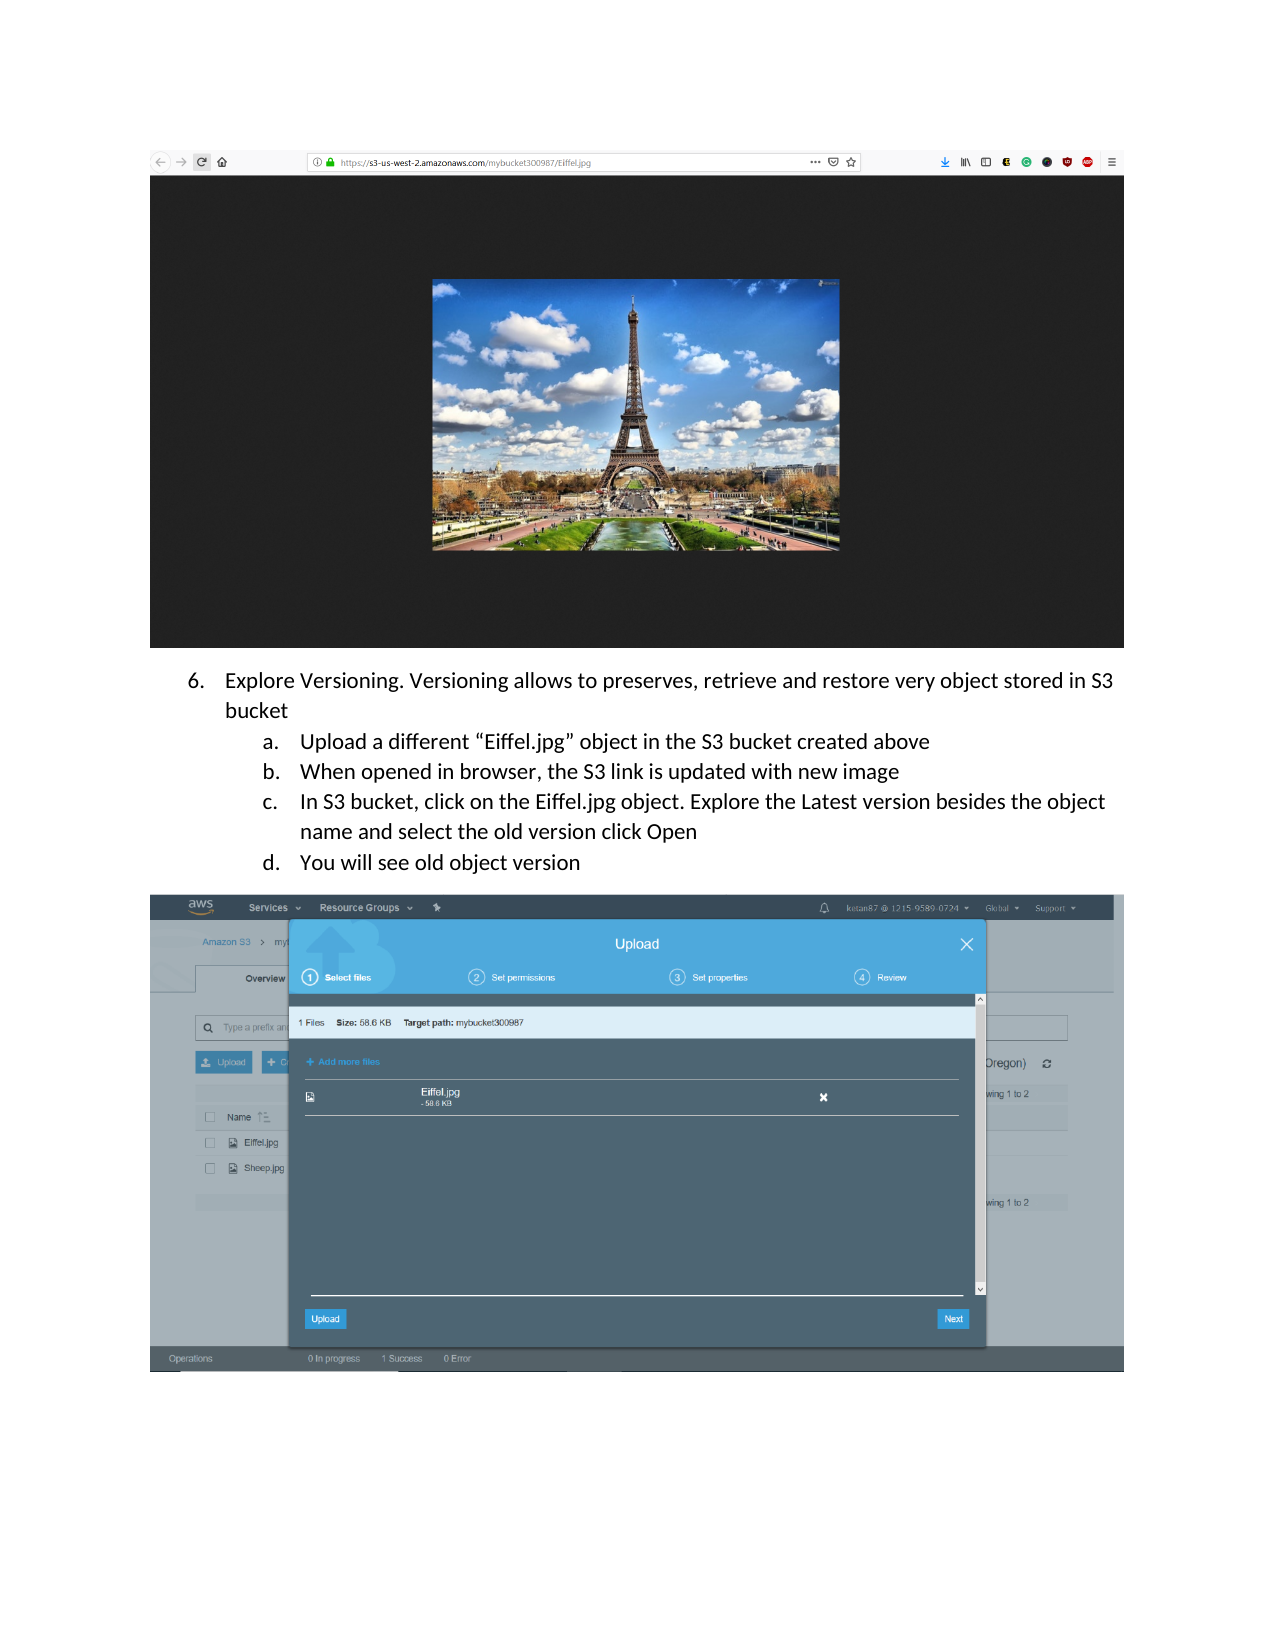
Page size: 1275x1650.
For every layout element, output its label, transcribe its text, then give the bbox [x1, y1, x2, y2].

list Upload a different “Eiffel.jpg” object in the S3 bucket created above [262, 727, 1125, 755]
list When opened in browser, the S3 link is updated with new image [262, 757, 1125, 785]
list Explore Versioning. Versioning allows to preserves, retrieve and restore very object stored in S3 bucket [187, 666, 1125, 724]
picture [150, 150, 1124, 648]
list You will see old object version [262, 848, 1125, 876]
list In S3 bucket, click on the Eiffel.jpg object. Explore the Latest version besides the object name and select the old version click Open [262, 787, 1125, 845]
picture [150, 894, 1124, 1372]
